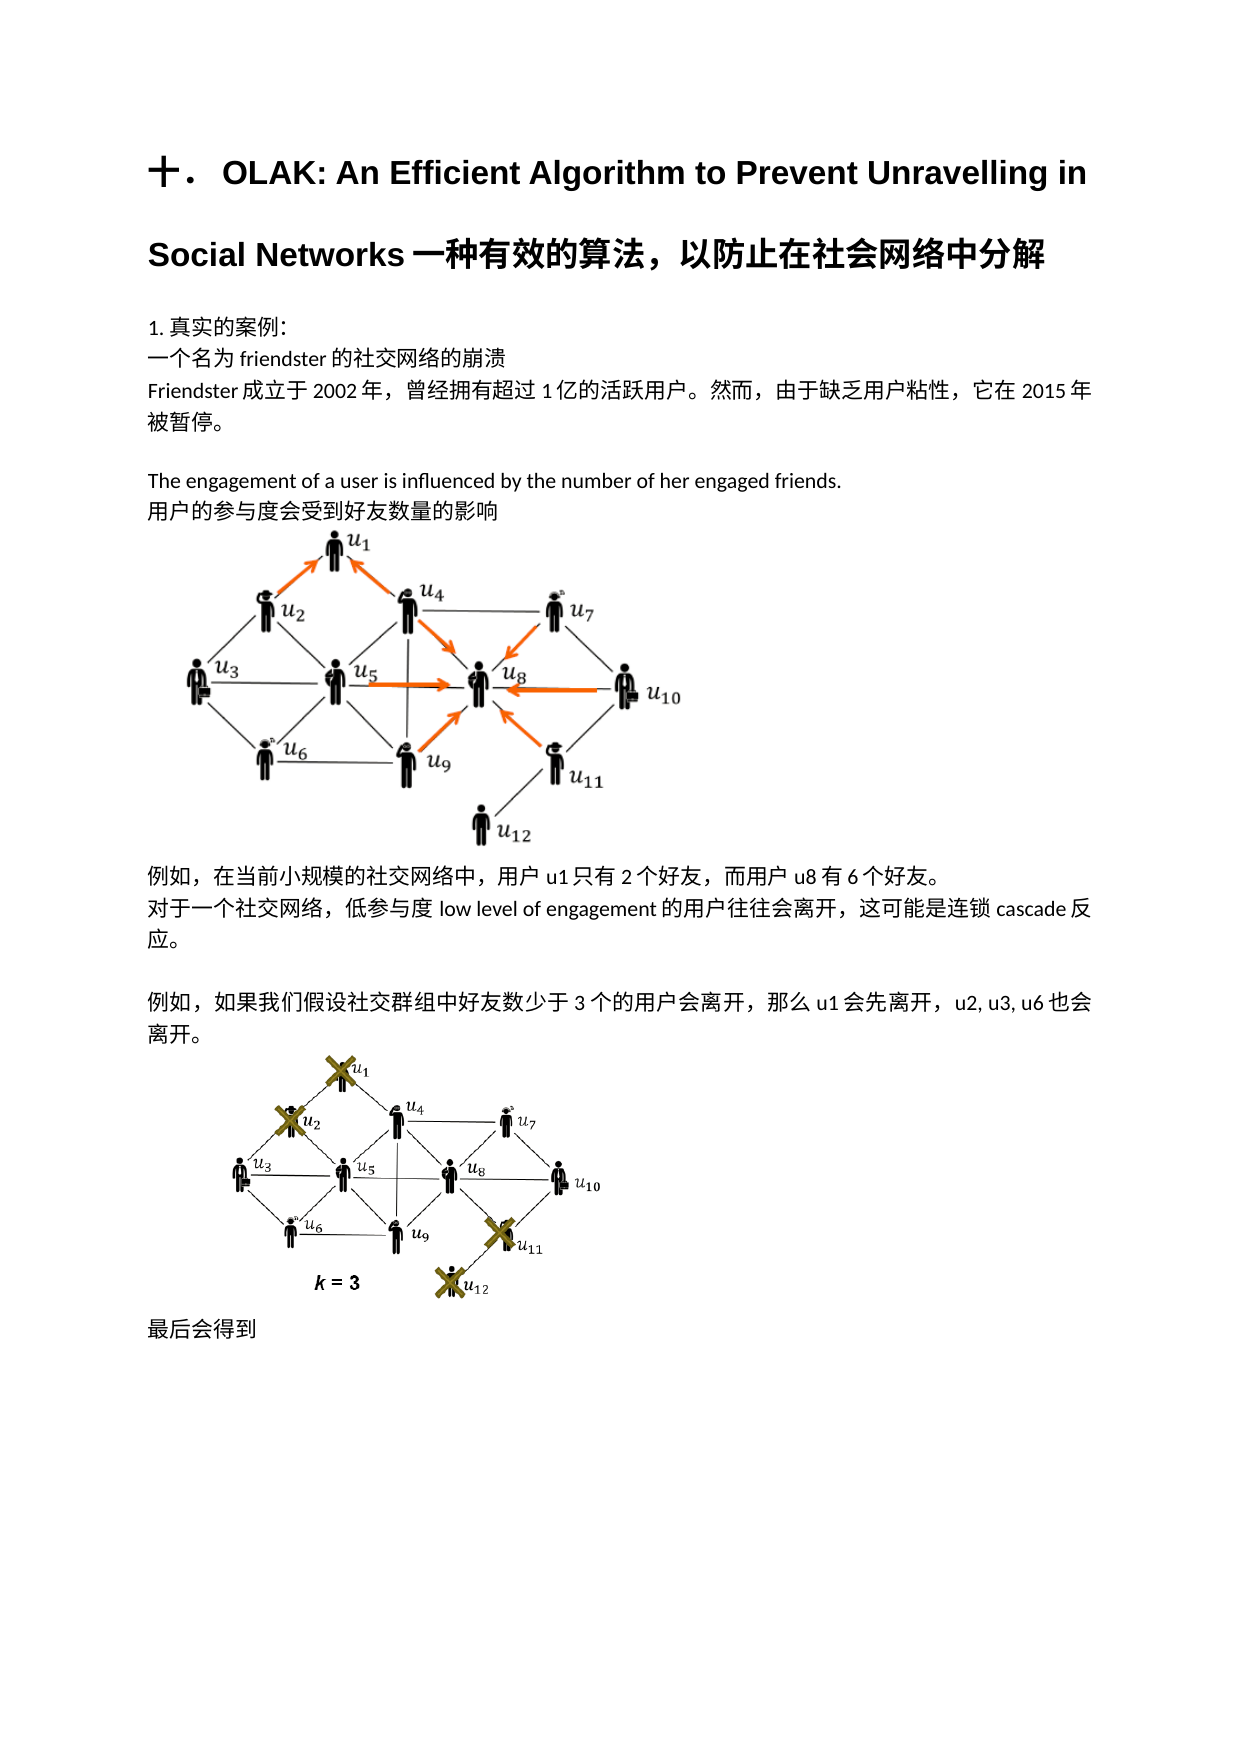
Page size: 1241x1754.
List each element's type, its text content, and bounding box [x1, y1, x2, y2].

subtitle 十． OLAK: An Efficient Algorithm to Prevent Unravelling in Social Networks一种有效的算法，以防止在社会网络中分解 [148, 146, 1093, 276]
picture [147, 1048, 696, 1313]
text 最后会得到 [148, 1312, 1093, 1344]
text 例如，在当前小规模的社交网络中，用户u1只有2个好友，而用户u8有6个好友。 [148, 859, 1093, 891]
text Friendster成立于2002年，曾经拥有超过1亿的活跃用户。然而，由于缺乏用户粘性，它在2015年被暂停。 [148, 373, 1093, 436]
text 对于一个社交网络，低参与度 low level of engagement的用户往往会离开，这可能是连锁cascade反应。 [148, 891, 1093, 954]
text The engagement of a user is influenced by the number of her engaged friends. [148, 468, 1093, 494]
text 用户的参与度会受到好友数量的影响 [148, 494, 1093, 526]
picture [147, 526, 719, 859]
text 一个名为friendster的社交网络的崩溃 [148, 341, 1093, 373]
text 例如，如果我们假设社交群组中好友数少于3个的用户会离开，那么u1会先离开，u2, u3, u6也会离开。 [148, 985, 1093, 1048]
text 1. 真实的案例： [148, 310, 1093, 341]
